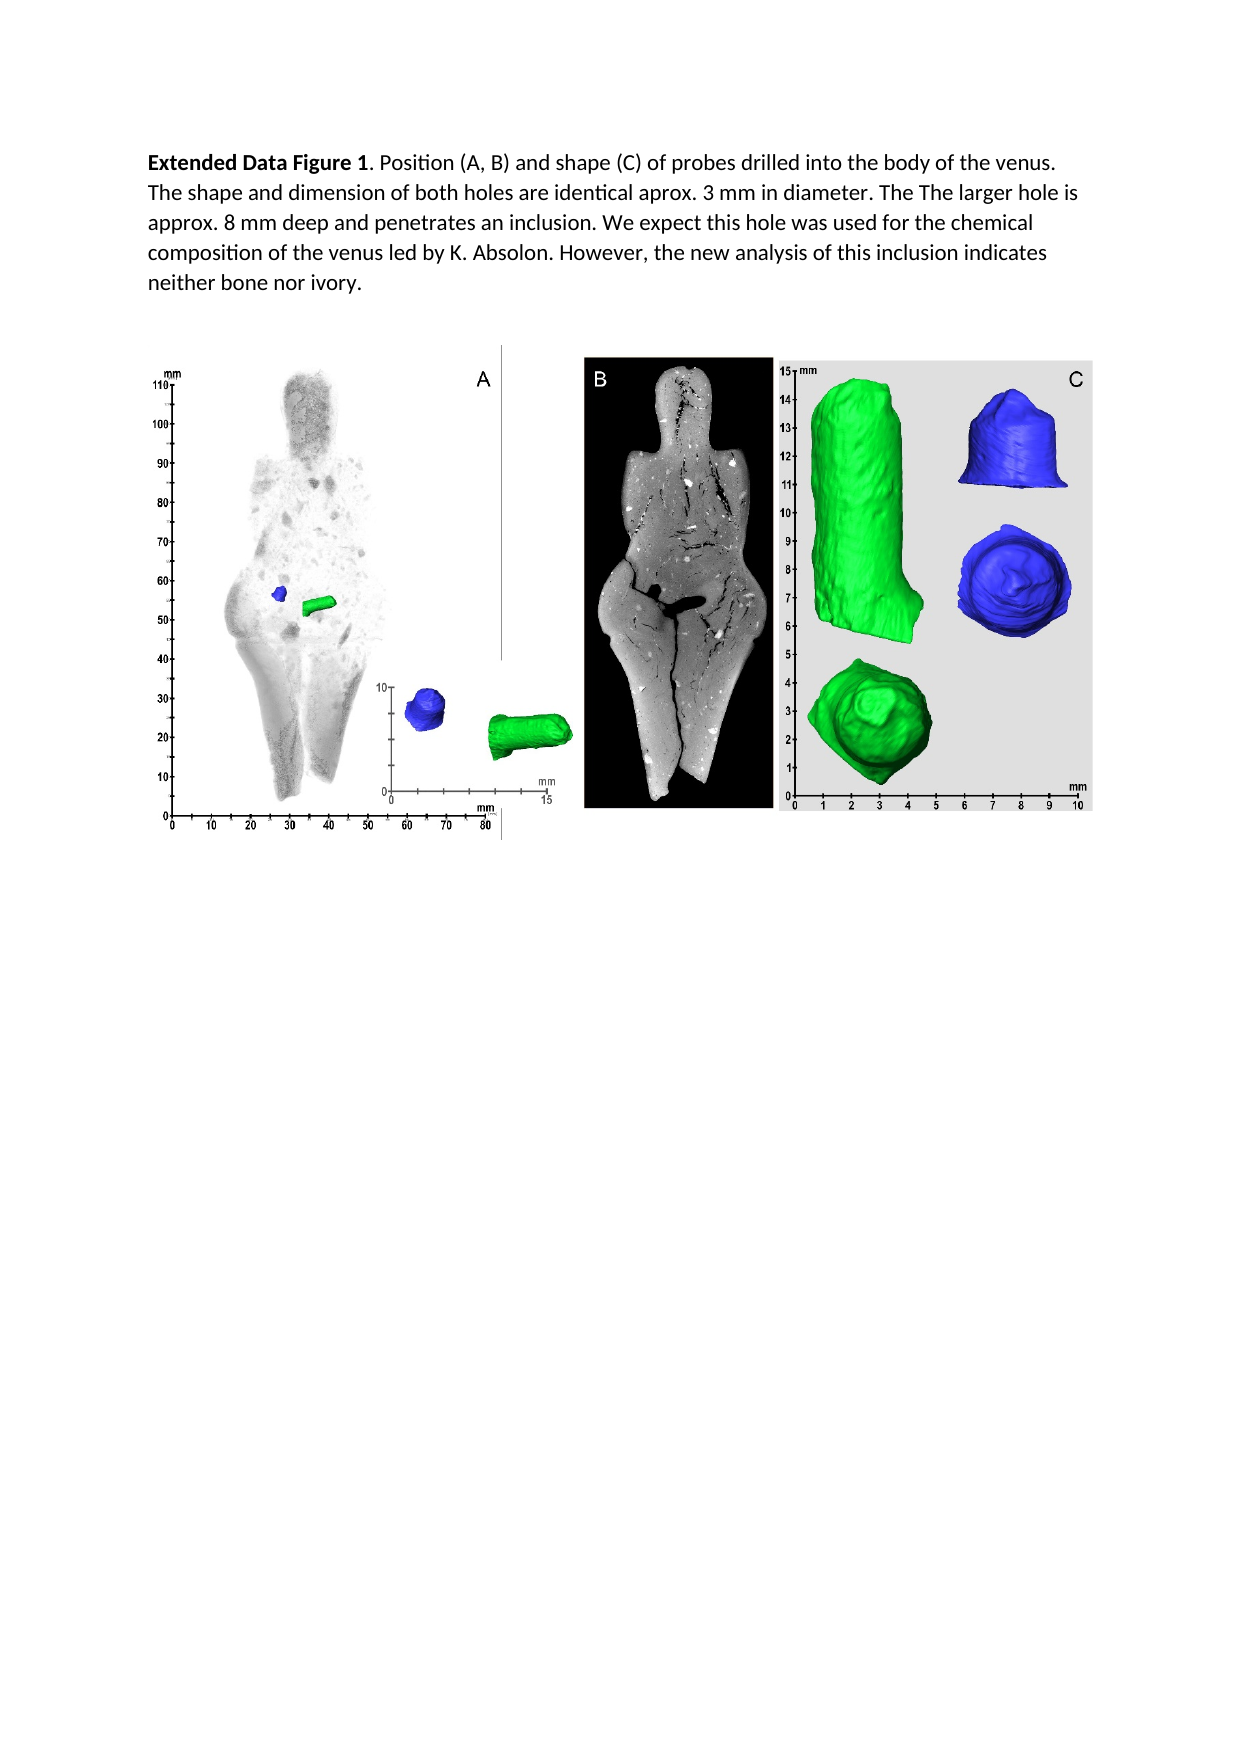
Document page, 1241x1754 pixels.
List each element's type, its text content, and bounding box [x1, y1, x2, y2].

picture [147, 345, 1093, 840]
text Extended Data Figure 1. Position (A, B) and shape (C) of probes drilled into the body of the venus. The shape and dimension of both holes are identical aprox. 3 mm in diameter. The The larger hole is approx. 8 mm deep and penetrates an inclusion. We expect this hole was used for the chemical composition of the venus led by K. Absolon. However, the new analysis of this inclusion indicates neither bone nor ivory. [148, 148, 1093, 296]
